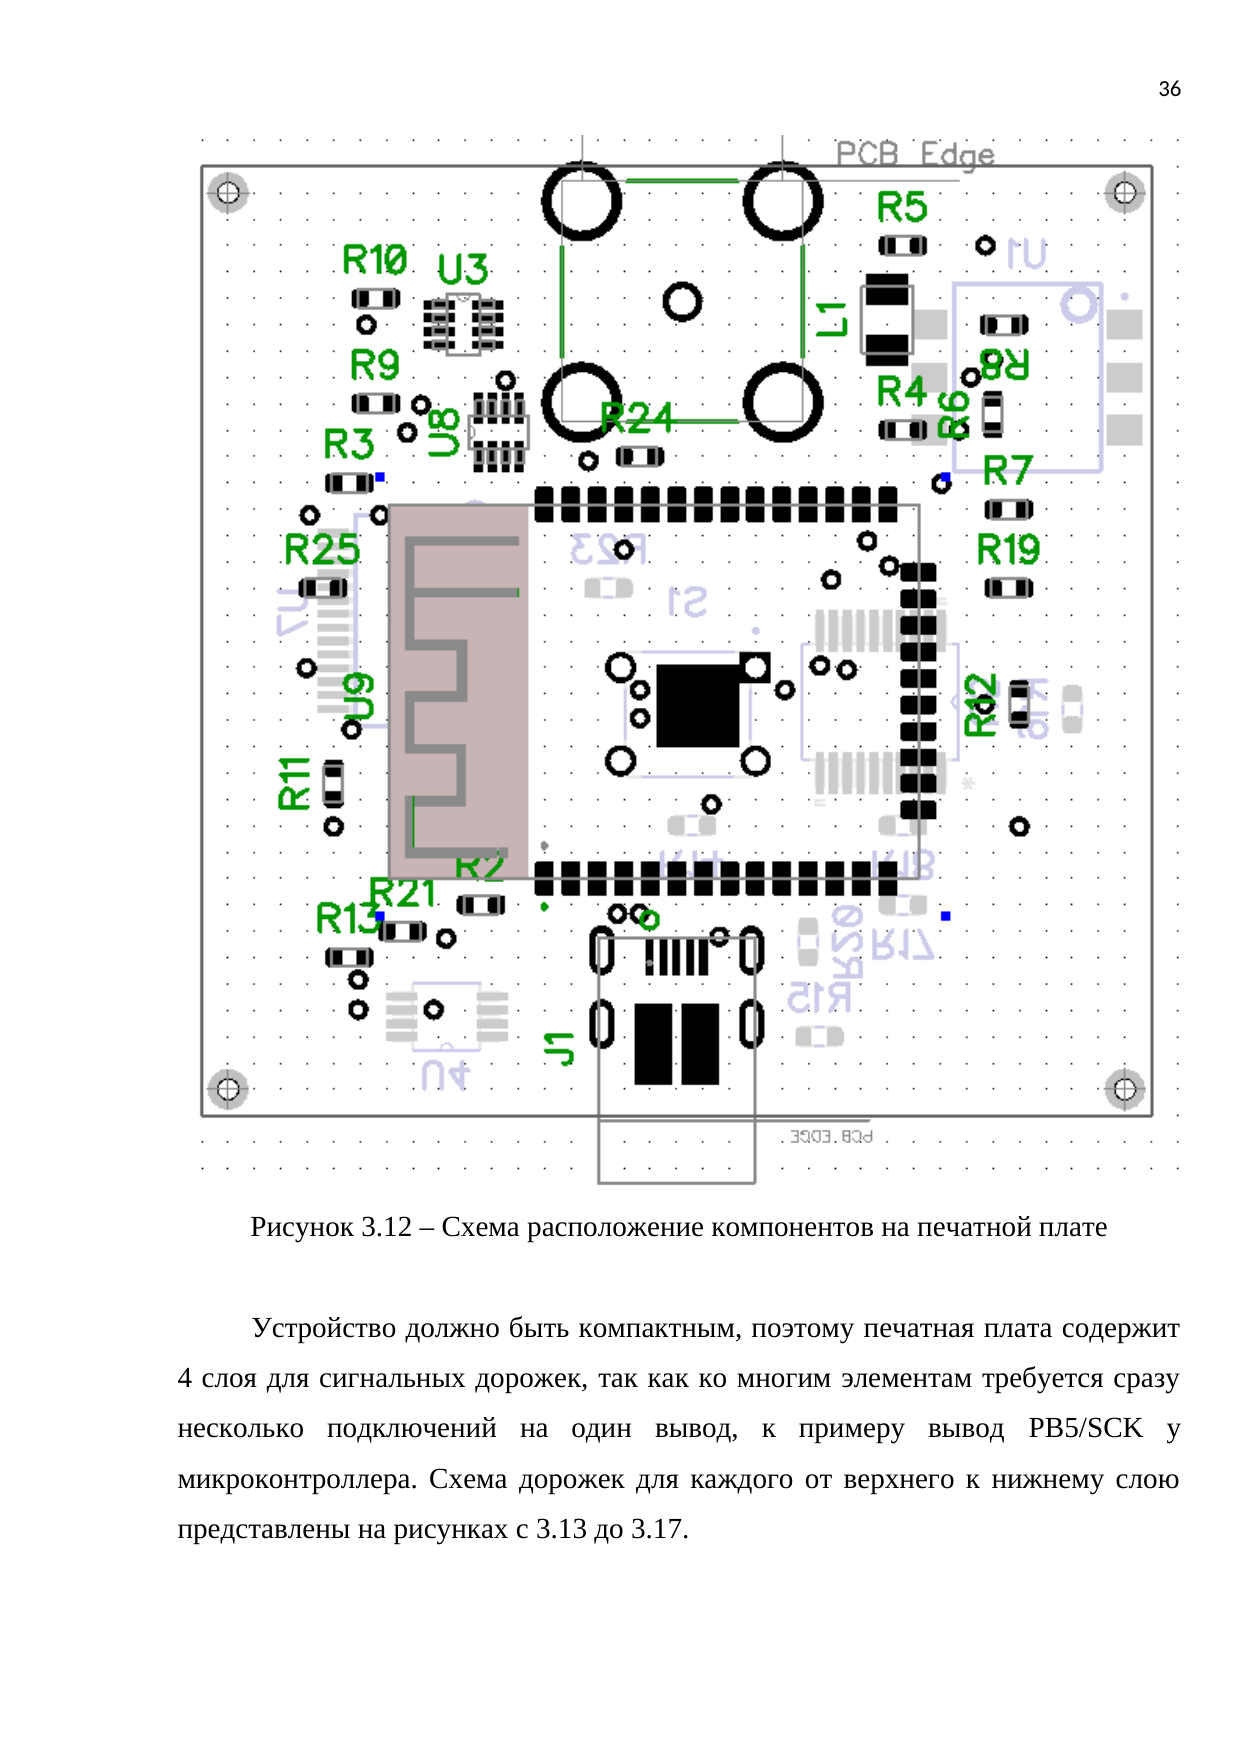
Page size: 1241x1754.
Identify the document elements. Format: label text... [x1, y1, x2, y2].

text Рисунок 3.12 – Схема расположение компонентов на печатной плате [177, 1209, 1181, 1243]
text Устройство должно быть компактным, поэтому печатная плата содержит 4 слоя для сигнальных дорожек, так как ко многим элементам требуется сразу несколько подключений на один вывод, к примеру вывод PB5/SCK у микроконтроллера. Схема дорожек для каждого от верхнего к нижнему слою представлены на рисунках с 3.13 до 3.17. [177, 1310, 1181, 1545]
picture [177, 135, 1182, 1193]
